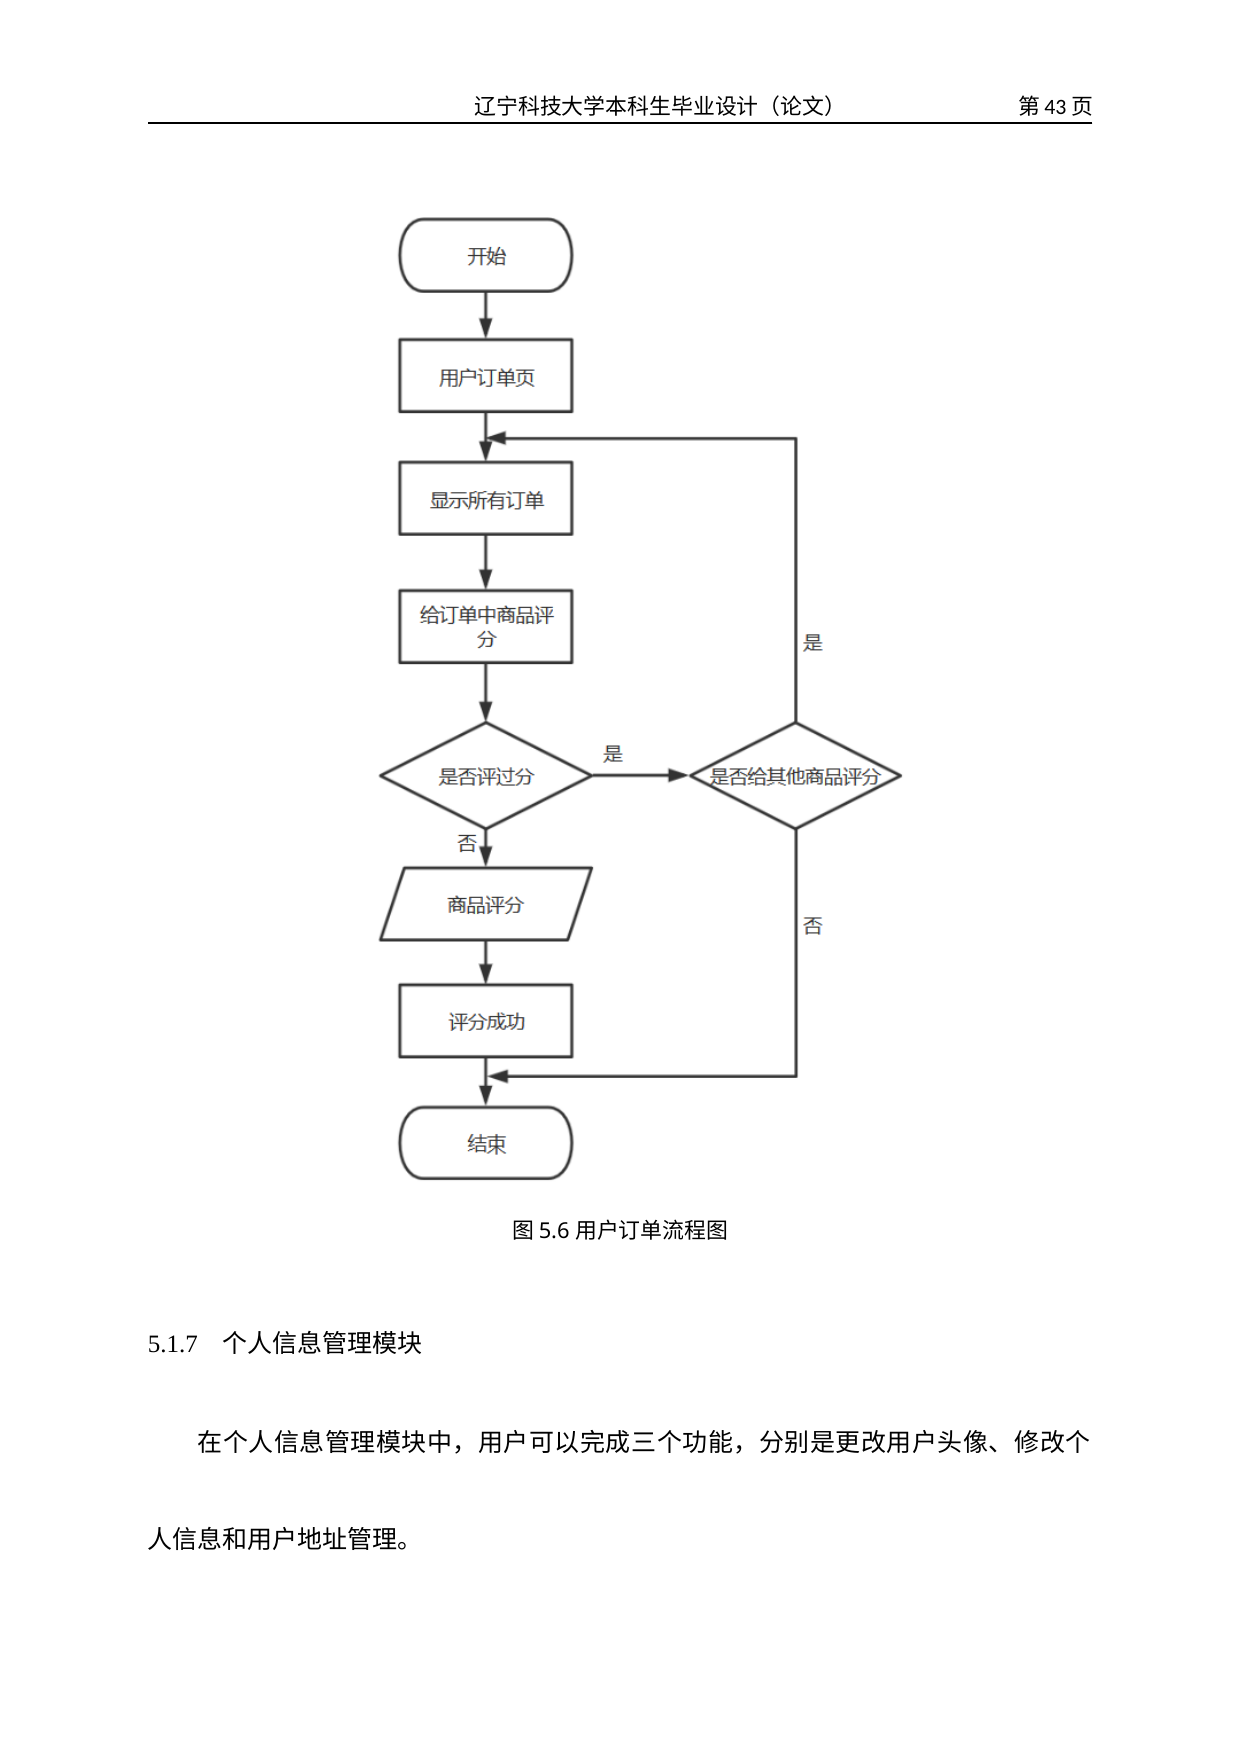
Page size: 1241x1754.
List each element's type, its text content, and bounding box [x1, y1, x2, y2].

picture [344, 192, 917, 1196]
subtitle 个人信息管理模块 [148, 1309, 1092, 1374]
text 在个人信息管理模块中，用户可以完成三个功能，分别是更改用户头像、修改个人信息和用户地址管理。 [148, 1408, 1092, 1571]
text 图5.6 用户订单流程图 [148, 1213, 1092, 1246]
